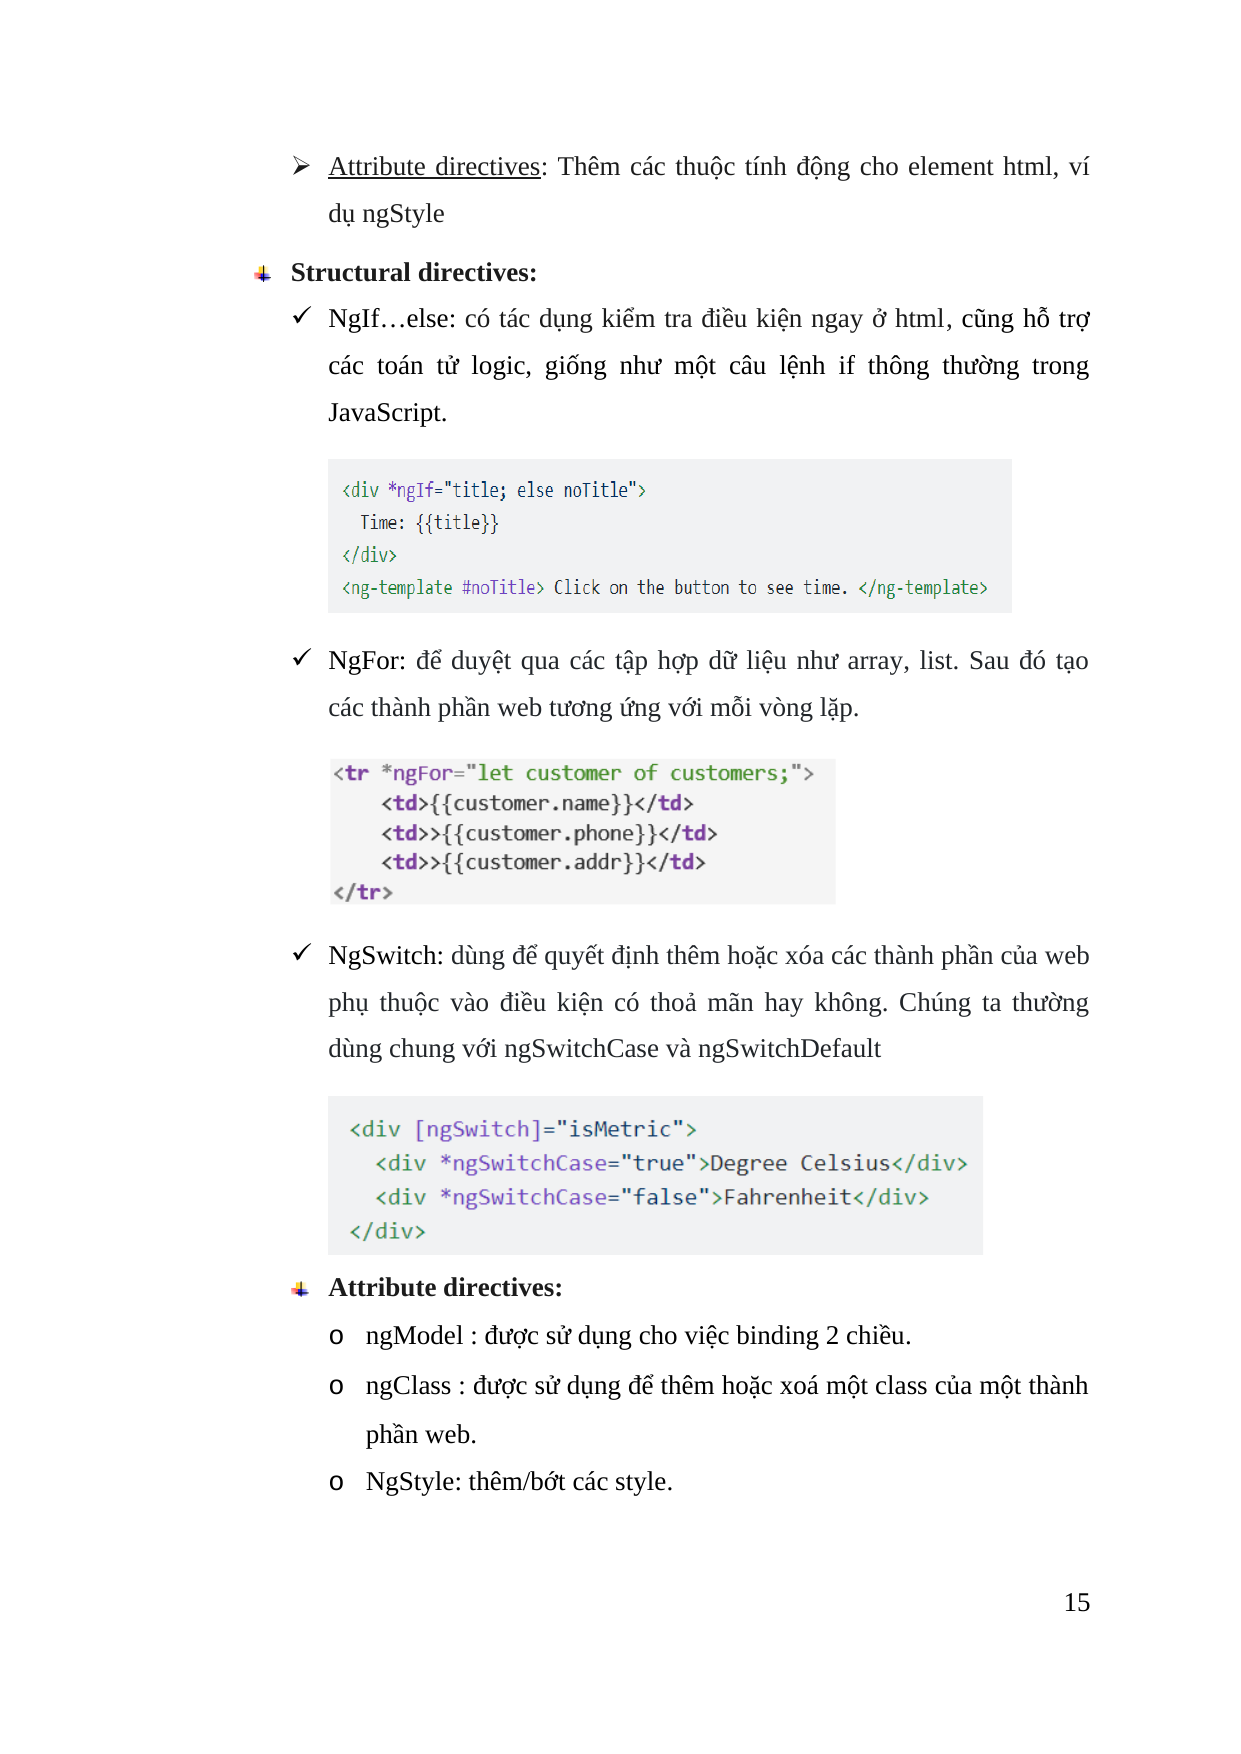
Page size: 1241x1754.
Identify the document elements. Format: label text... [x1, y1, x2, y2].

list Structural directives: [253, 256, 1090, 287]
picture [328, 754, 836, 907]
list Attribute directives: Thêm các thuộc tính động cho element html, ví dụ ngStyle [291, 150, 1090, 228]
picture [291, 1280, 309, 1297]
picture [254, 264, 271, 282]
list NgStyle: thêm/bớt các style. [328, 1465, 1090, 1498]
list Attribute directives: [291, 1271, 1090, 1302]
list NgIf…else: có tác dụng kiểm tra điều kiện ngay ở html, cũng hỗ trợ các toán tử logic, giống như một câu lệnh if thông thường trong JavaScript. [291, 303, 1090, 427]
list NgSwitch: dùng để quyết định thêm hoặc xóa các thành phần của web phụ thuộc vào điều kiện có thoả mãn hay không. Chúng ta thường dùng chung với ngSwitchCase và ngSwitchDefault [291, 939, 1090, 1064]
picture [328, 1096, 984, 1255]
picture [328, 459, 1012, 613]
list ngClass : được sử dụng để thêm hoặc xoá một class của một thành phần web. [328, 1369, 1090, 1449]
list NgFor: để duyệt qua các tập hợp dữ liệu như array, list. Sau đó tạo các thành phần web tương ứng với mỗi vòng lặp. [291, 644, 1090, 722]
list ngModel : được sử dụng cho việc binding 2 chiều. [328, 1319, 1090, 1353]
